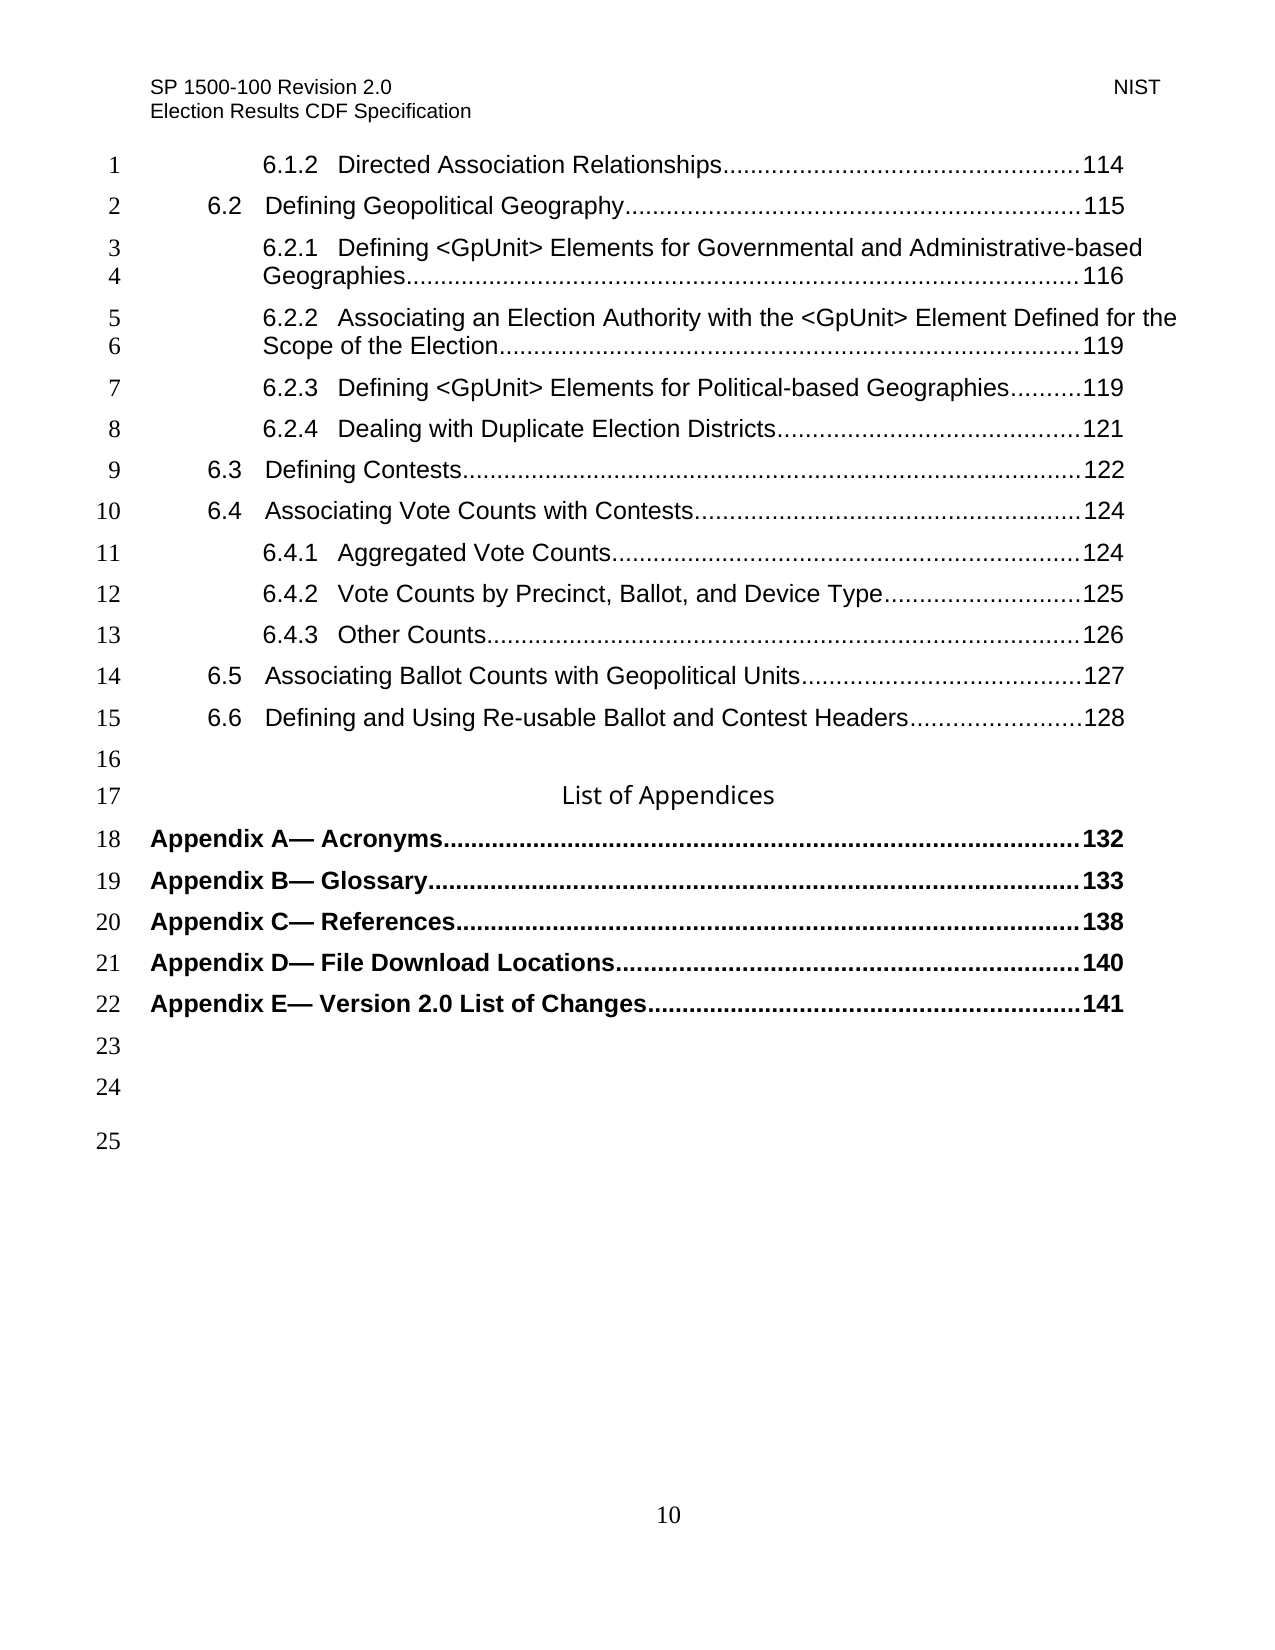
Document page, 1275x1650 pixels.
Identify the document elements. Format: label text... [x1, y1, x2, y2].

text 6.1.2 Directed Association Relationships 114 [262, 150, 1186, 179]
text 6.6 Defining and Using Re-usable Ballot and Contest Headers 128 [207, 702, 1186, 731]
text 6.5 Associating Ballot Counts with Geopolitical Units 127 [207, 661, 1186, 690]
text 6.4.2 Vote Counts by Precinct, Ballot, and Device Type 125 [262, 579, 1186, 607]
text 6.4 Associating Vote Counts with Contests 124 [207, 496, 1186, 525]
text 6.4.3 Other Counts 126 [262, 620, 1186, 649]
text Appendix E— Version 2.0 List of Changes 141 [150, 989, 1186, 1018]
text Appendix B— Glossary 133 [150, 866, 1186, 894]
text 6.4.1 Aggregated Vote Counts 124 [262, 537, 1186, 566]
title List of Appendices [150, 778, 1186, 812]
text Appendix A— Acronyms 132 [150, 824, 1186, 853]
text Appendix C— References 138 [150, 907, 1186, 936]
text Appendix D— File Download Locations 140 [150, 948, 1186, 977]
text 6.2.2 Associating an Election Authority with the <GpUnit> Element Defined for the Scope of the Election 119 [262, 302, 1186, 360]
text 6.2 Defining Geopolitical Geography 115 [207, 191, 1186, 220]
text 6.2.1 Defining <GpUnit> Elements for Governmental and Administrative-based Geographies 116 [262, 232, 1186, 290]
text 6.2.3 Defining <GpUnit> Elements for Political-based Geographies 119 [262, 372, 1186, 401]
text 6.3 Defining Contests 122 [207, 455, 1186, 484]
text 6.2.4 Dealing with Duplicate Election Districts 121 [262, 414, 1186, 442]
